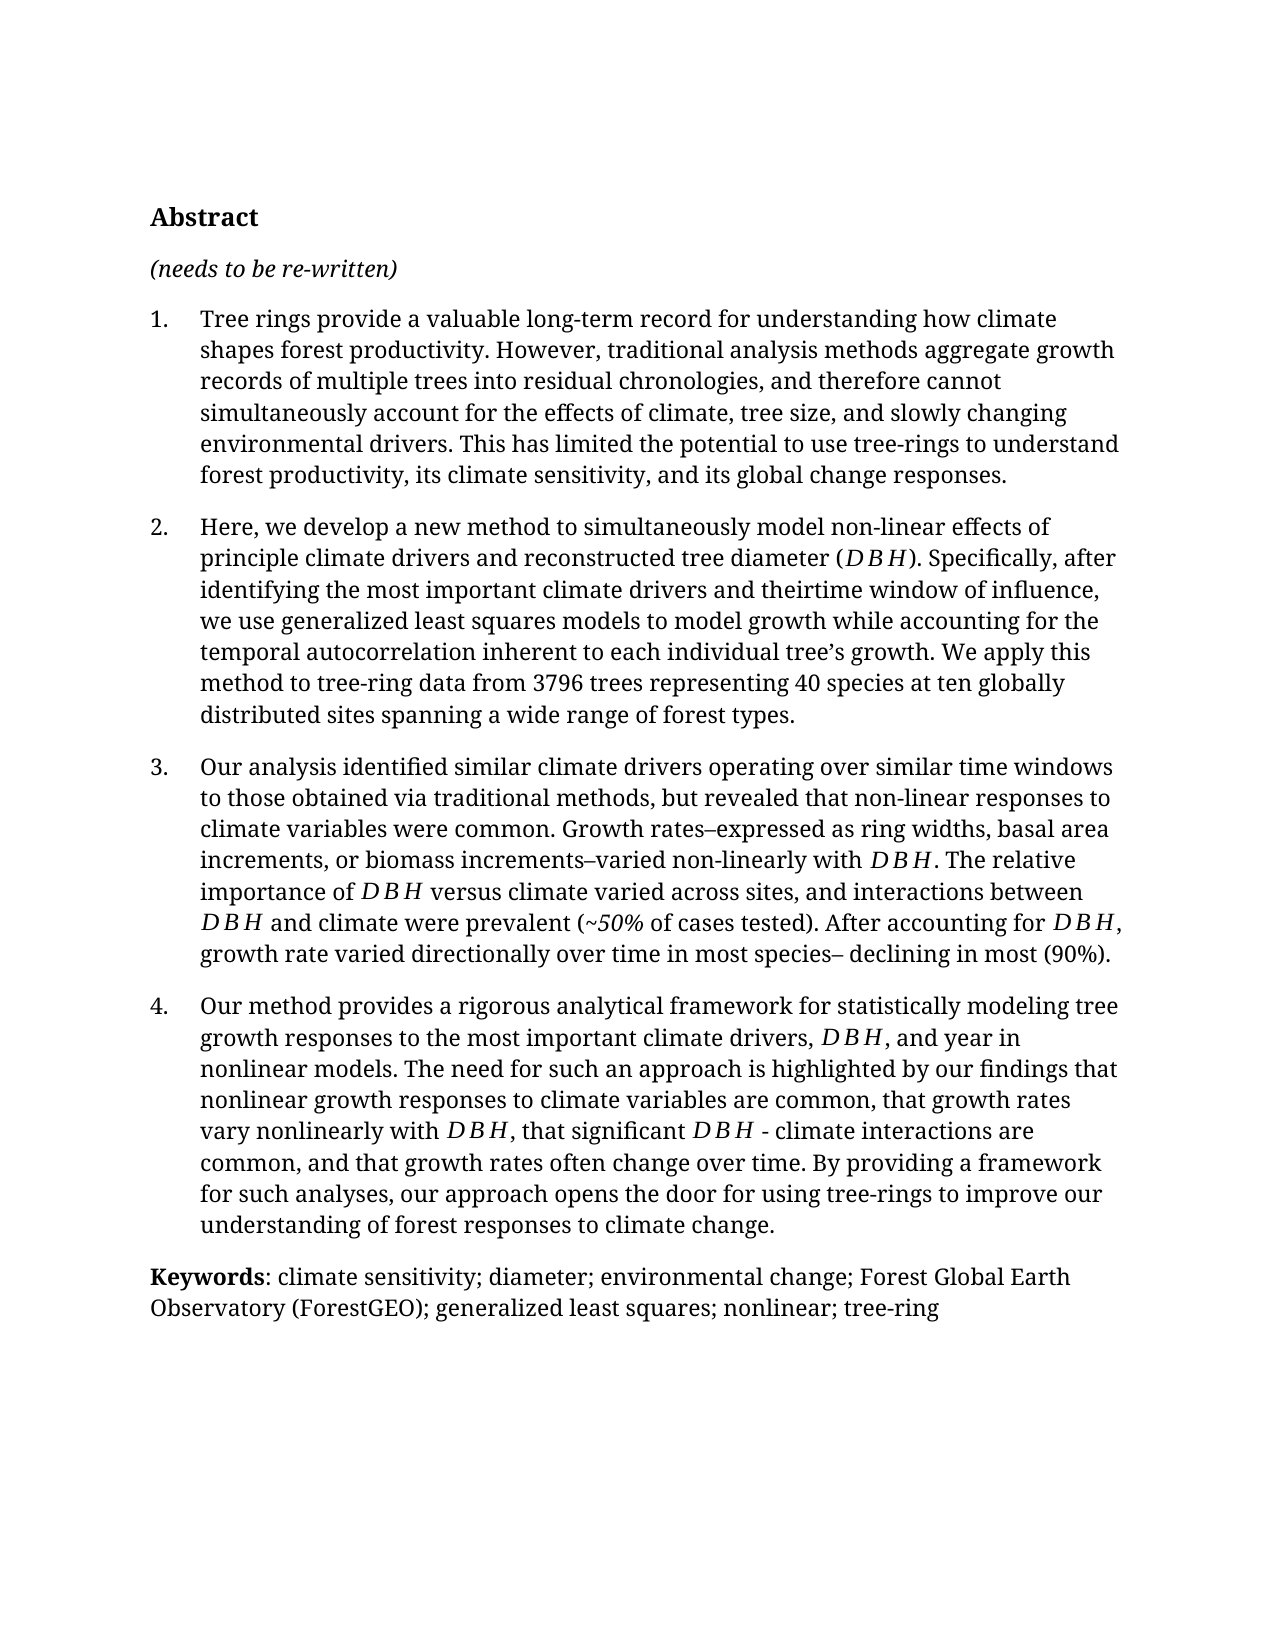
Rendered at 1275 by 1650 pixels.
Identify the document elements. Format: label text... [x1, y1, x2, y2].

subtitle Abstract [150, 200, 1125, 234]
list Our method provides a rigorous analytical framework for statistically modeling tree growth responses to the most important climate drivers, , and year in nonlinear models. The need for such an approach is highlighted by our findings that nonlinear growth responses to climate variables are common, that growth rates vary nonlinearly with , that significant - climate interactions are common, and that growth rates often change over time. By providing a framework for such analyses, our approach opens the door for using tree-rings to improve our understanding of forest responses to climate change. [150, 990, 1125, 1240]
list Tree rings provide a valuable long-term record for understanding how climate shapes forest productivity. However, traditional analysis methods aggregate growth records of multiple trees into residual chronologies, and therefore cannot simultaneously account for the effects of climate, tree size, and slowly changing environmental drivers. This has limited the potential to use tree-rings to understand forest productivity, its climate sensitivity, and its global change responses. [150, 303, 1125, 490]
text (needs to be re-written) [150, 253, 1125, 284]
text Keywords: climate sensitivity; diameter; environmental change; Forest Global Earth Observatory (ForestGEO); generalized least squares; nonlinear; tree-ring [150, 1261, 1125, 1324]
list Our analysis identified similar climate drivers operating over similar time windows to those obtained via traditional methods, but revealed that non-linear responses to climate variables were common. Growth rates–expressed as ring widths, basal area increments, or biomass increments–varied non-linearly with . The relative importance of versus climate varied across sites, and interactions between and climate were prevalent (~50% of cases tested). After accounting for , growth rate varied directionally over time in most species– declining in most (90%). [150, 751, 1125, 969]
list Here, we develop a new method to simultaneously model non-linear effects of principle climate drivers and reconstructed tree diameter (). Specifically, after identifying the most important climate drivers and theirtime window of influence, we use generalized least squares models to model growth while accounting for the temporal autocorrelation inherent to each individual tree’s growth. We apply this method to tree-ring data from 3796 trees representing 40 species at ten globally distributed sites spanning a wide range of forest types. [150, 511, 1125, 730]
